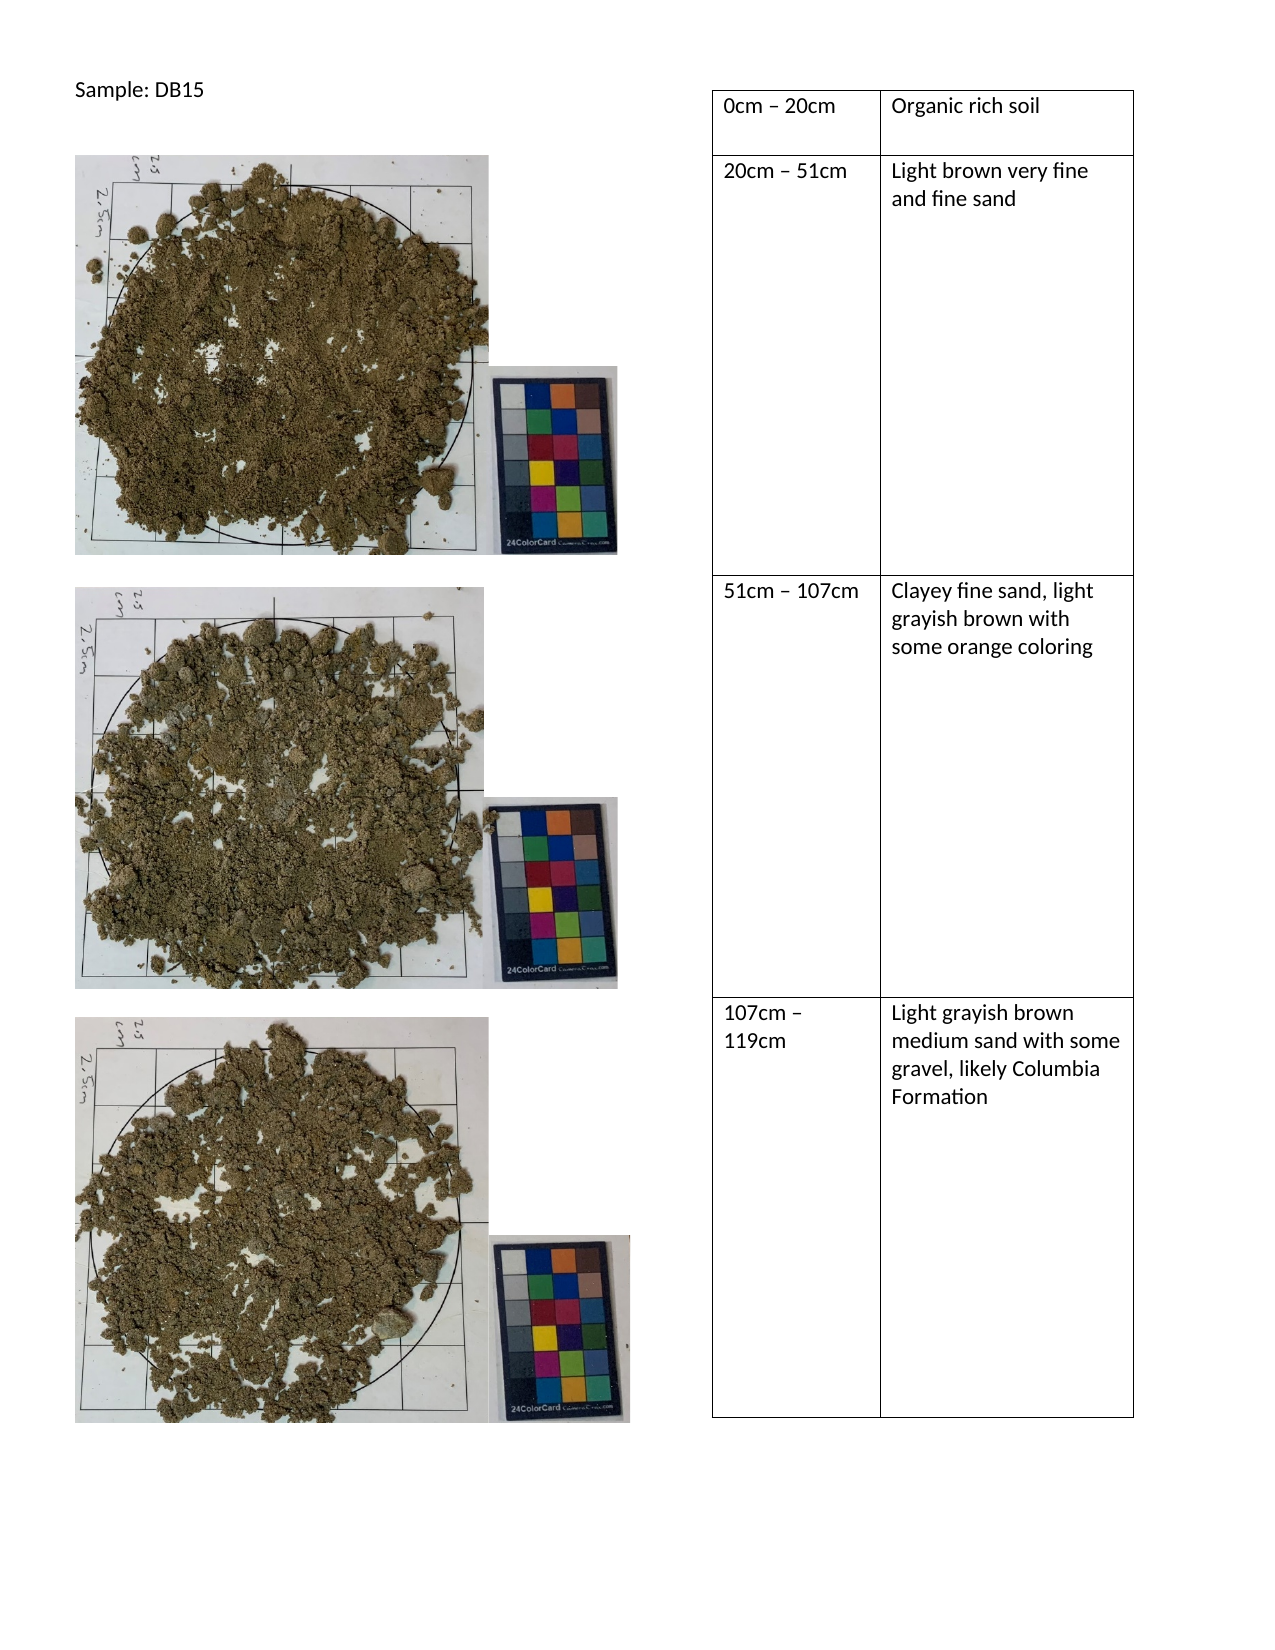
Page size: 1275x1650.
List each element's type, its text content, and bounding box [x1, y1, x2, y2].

table_header Organic rich soil [881, 91, 1133, 155]
table_cell Light grayish brown medium sand with some gravel, likely Columbia Formation [881, 998, 1133, 1417]
picture [75, 155, 618, 555]
table_cell 20cm – 51cm [713, 156, 880, 575]
table_cell Light brown very fine and fine sand [881, 156, 1133, 575]
table_cell 51cm – 107cm [713, 576, 880, 997]
text Sample: DB15 [75, 75, 1200, 103]
table_cell Clayey fine sand, light grayish brown with some orange coloring [881, 576, 1133, 997]
picture [75, 587, 618, 989]
table_cell 107cm – 119cm [713, 998, 880, 1417]
table_header 0cm – 20cm [713, 91, 880, 155]
picture [75, 1017, 630, 1423]
